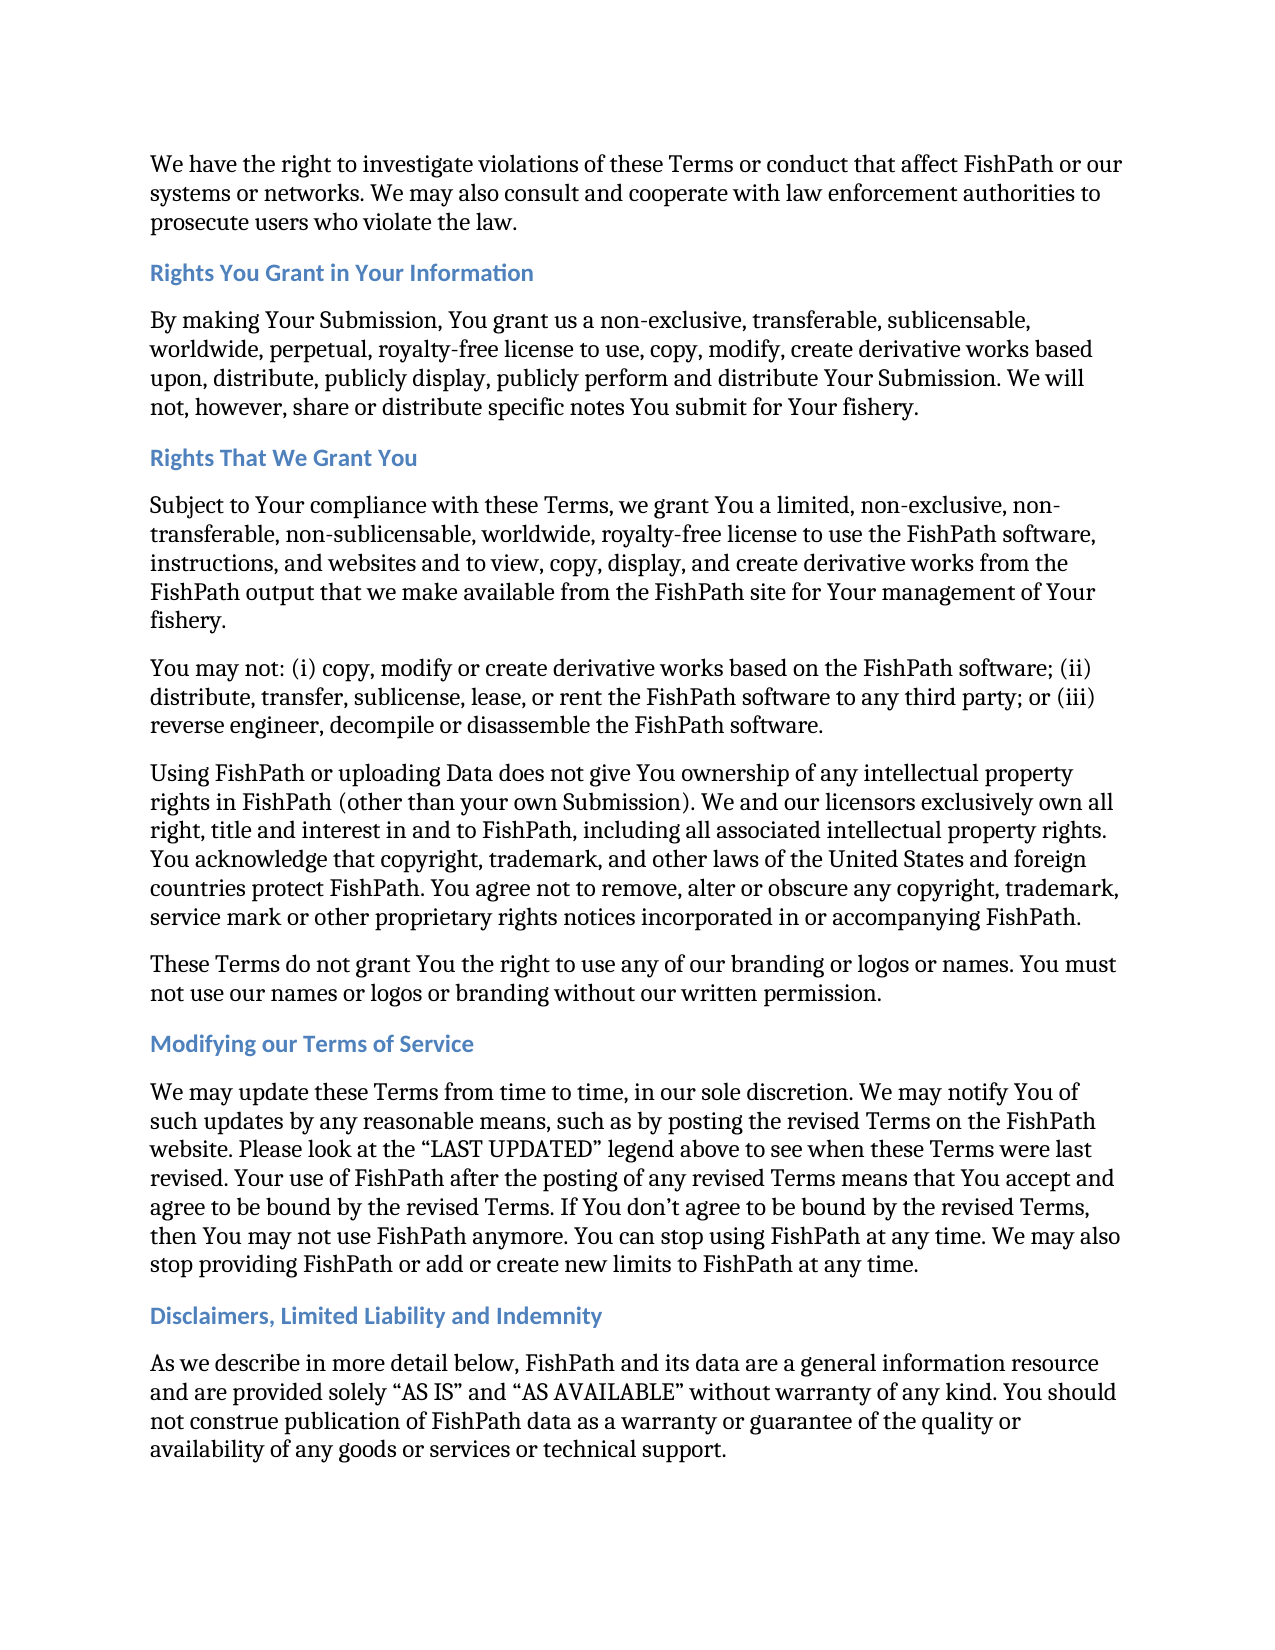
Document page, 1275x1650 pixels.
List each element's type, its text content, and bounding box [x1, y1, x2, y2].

subtitle Disclaimers, Limited Liability and Indemnity [150, 1300, 1125, 1330]
text As we describe in more detail below, FishPath and its data are a general information resource and are provided solely “AS IS” and “AS AVAILABLE” without warranty of any kind. You should not construe publication of FishPath data as a warranty or guarantee of the quality or availability of any goods or services or technical support. [150, 1349, 1125, 1464]
text You may not: (i) copy, modify or create derivative works based on the FishPath software; (ii) distribute, transfer, sublicense, lease, or rent the FishPath software to any third party; or (iii) reverse engineer, decompile or disassemble the FishPath software. [150, 654, 1125, 740]
text We have the right to investigate violations of these Terms or conduct that affect FishPath or our systems or networks. We may also consult and cooperate with law enforcement authorities to prosecute users who violate the law. [150, 150, 1125, 236]
text By making Your Submission, You grant us a non-exclusive, transferable, sublicensable, worldwide, perpetual, royalty-free license to use, copy, modify, create derivative works based upon, distribute, publicly display, publicly perform and distribute Your Submission. We will not, however, share or distribute specific notes You submit for Your fishery. [150, 306, 1125, 421]
subtitle Modifying our Terms of Service [150, 1028, 1125, 1059]
text Subject to Your compliance with these Terms, we grant You a limited, non-exclusive, non-transferable, non-sublicensable, worldwide, royalty-free license to use the FishPath software, instructions, and websites and to view, copy, display, and create derivative works from the FishPath output that we make available from the FishPath site for Your management of Your fishery. [150, 491, 1125, 635]
text These Terms do not grant You the right to use any of our branding or logos or names. You must not use our names or logos or branding without our written permission. [150, 950, 1125, 1008]
subtitle Rights That We Grant You [150, 442, 1125, 473]
text We may update these Terms from time to time, in our sole discretion. We may notify You of such updates by any reasonable means, such as by posting the revised Terms on the FishPath website. Please look at the “LAST UPDATED” legend above to see when these Terms were last revised. Your use of FishPath after the posting of any revised Terms means that You accept and agree to be bound by the revised Terms. If You don’t agree to be bound by the revised Terms, then You may not use FishPath anymore. You can stop using FishPath at any time. We may also stop providing FishPath or add or create new limits to FishPath at any time. [150, 1078, 1125, 1279]
subtitle Rights You Grant in Your Information [150, 257, 1125, 288]
text Using FishPath or uploading Data does not give You ownership of any intellectual property rights in FishPath (other than your own Submission). We and our licensors exclusively own all right, title and interest in and to FishPath, including all associated intellectual property rights. You acknowledge that copyright, trademark, and other laws of the United States and foreign countries protect FishPath. You agree not to remove, alter or obscure any copyright, trademark, service mark or other proprietary rights notices incorporated in or accompanying FishPath. [150, 759, 1125, 931]
